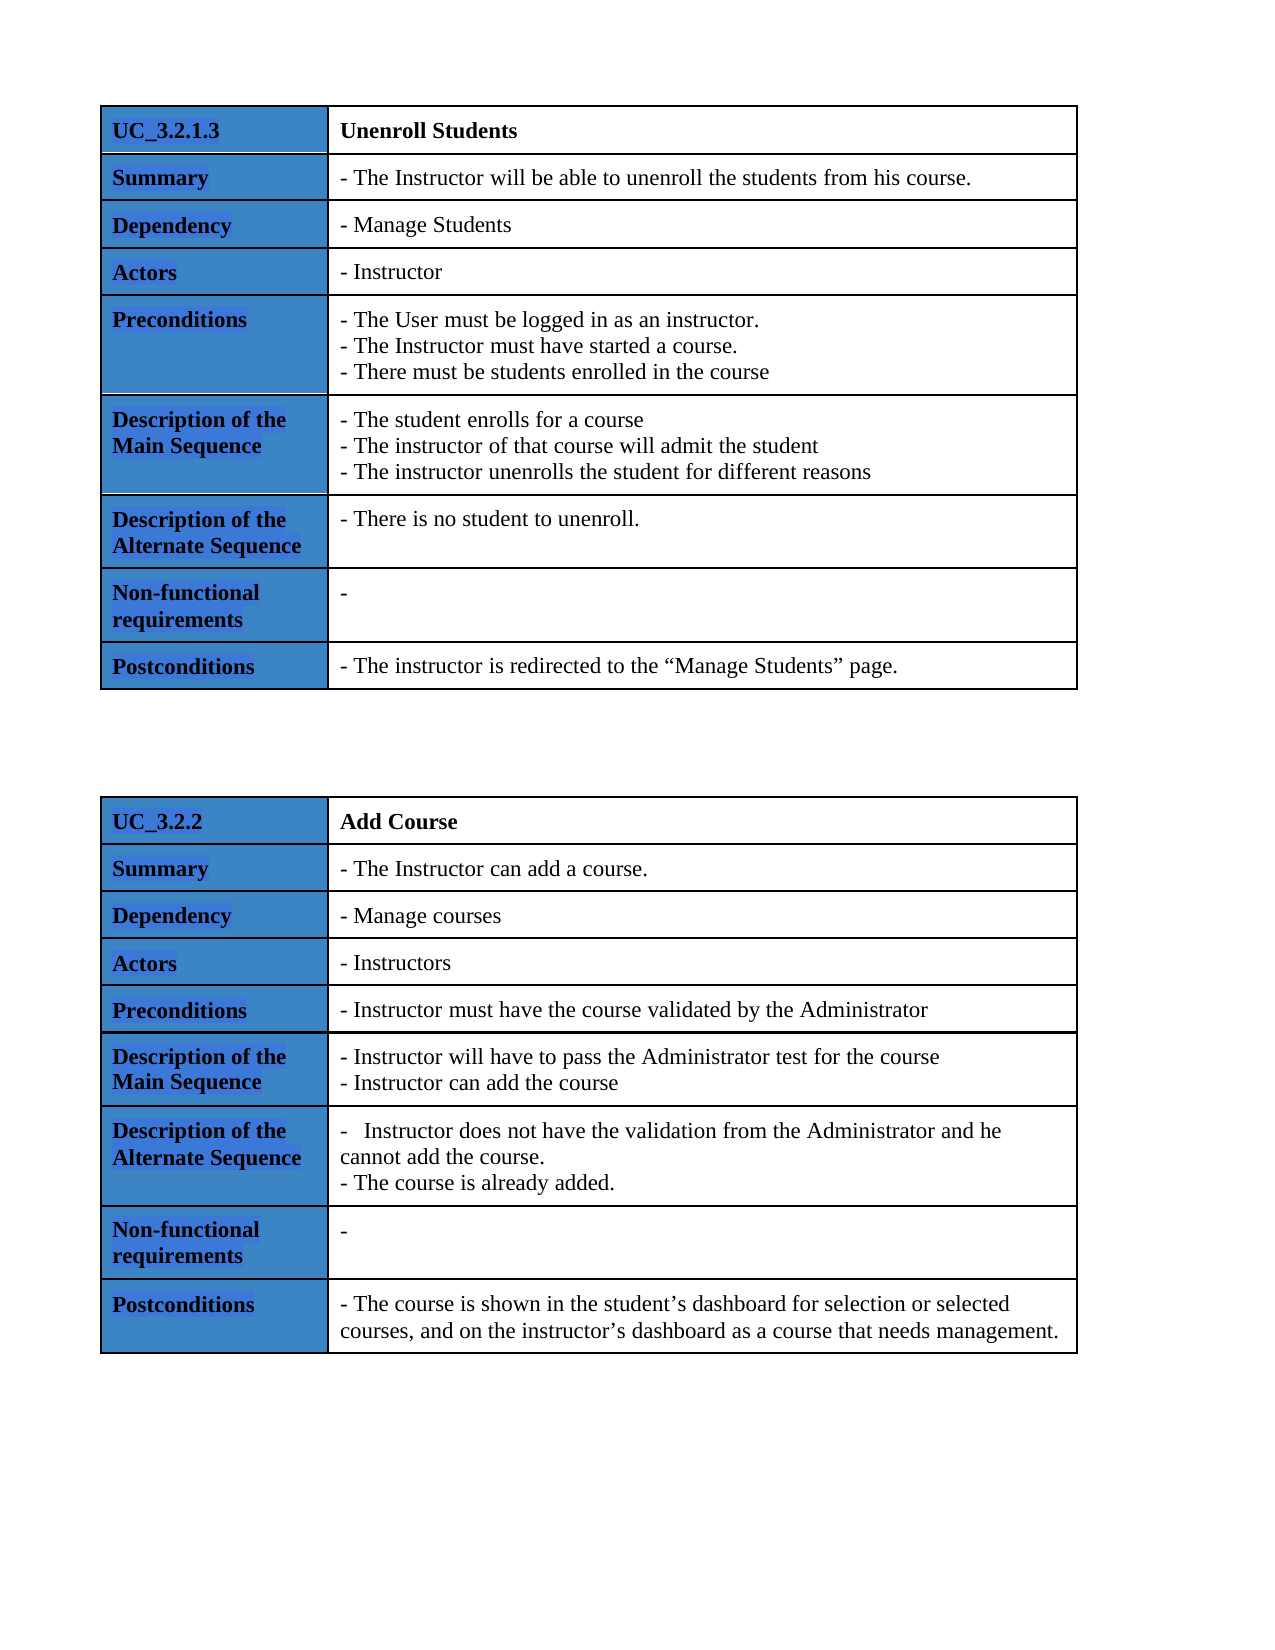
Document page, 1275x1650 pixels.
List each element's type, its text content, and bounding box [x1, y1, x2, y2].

table_cell Summary [102, 155, 327, 199]
table_cell Dependency [102, 201, 327, 247]
table_cell Actors [102, 249, 327, 294]
table_cell Description of the Main Sequence [102, 1034, 327, 1105]
table_cell - The Instructor will be able to unenroll the students from his course. [329, 155, 1076, 199]
table_cell Actors [102, 939, 327, 984]
table_cell The User must be logged in as an instructor. The Instructor must have started a course. There must be students enrolled in the course [329, 296, 1076, 393]
table_cell - The Instructor can add a course. [329, 845, 1076, 890]
table_cell - The course is shown in the student’s dashboard for selection or selected courses, and on the instructor’s dashboard as a course that needs management. [329, 1280, 1076, 1352]
table_cell - Instructor must have the course validated by the Administrator [329, 986, 1076, 1031]
table_cell Preconditions [102, 296, 327, 393]
table_cell - [329, 1207, 1076, 1278]
table_cell - There is no student to unenroll. [329, 496, 1076, 567]
table_cell Description of the Alternate Sequence [102, 1107, 327, 1205]
table_cell Dependency [102, 892, 327, 937]
table_header UC_3.2.1.3 [102, 107, 327, 152]
table_cell Instructor will have to pass the Administrator test for the course Instructor can add the course [329, 1034, 1076, 1105]
table_cell Non-functional requirements [102, 1207, 327, 1278]
table_cell The student enrolls for a course The instructor of that course will admit the student The instructor unenrolls the student for different reasons [329, 396, 1076, 493]
table_cell Postconditions [102, 643, 327, 688]
table_cell - [329, 569, 1076, 641]
table_cell Summary [102, 845, 327, 890]
table_header Unenroll Students [329, 107, 1076, 152]
table_cell - Instructors [329, 939, 1076, 984]
table_cell Description of the Main Sequence [102, 396, 327, 493]
table_cell Instructor does not have the validation from the Administrator and he cannot add the course. The course is already added. [329, 1107, 1076, 1205]
table_cell - The instructor is redirected to the “Manage Students” page. [329, 643, 1076, 688]
table_cell Non-functional requirements [102, 569, 327, 641]
table_cell - Manage courses [329, 892, 1076, 937]
table_cell - Instructor [329, 249, 1076, 294]
table_cell Preconditions [102, 986, 327, 1031]
table_header UC_3.2.2 [102, 798, 327, 843]
table_cell - Manage Students [329, 201, 1076, 247]
table_cell Description of the Alternate Sequence [102, 496, 327, 567]
table_cell Postconditions [102, 1280, 327, 1352]
table_header Add Course [329, 798, 1076, 843]
